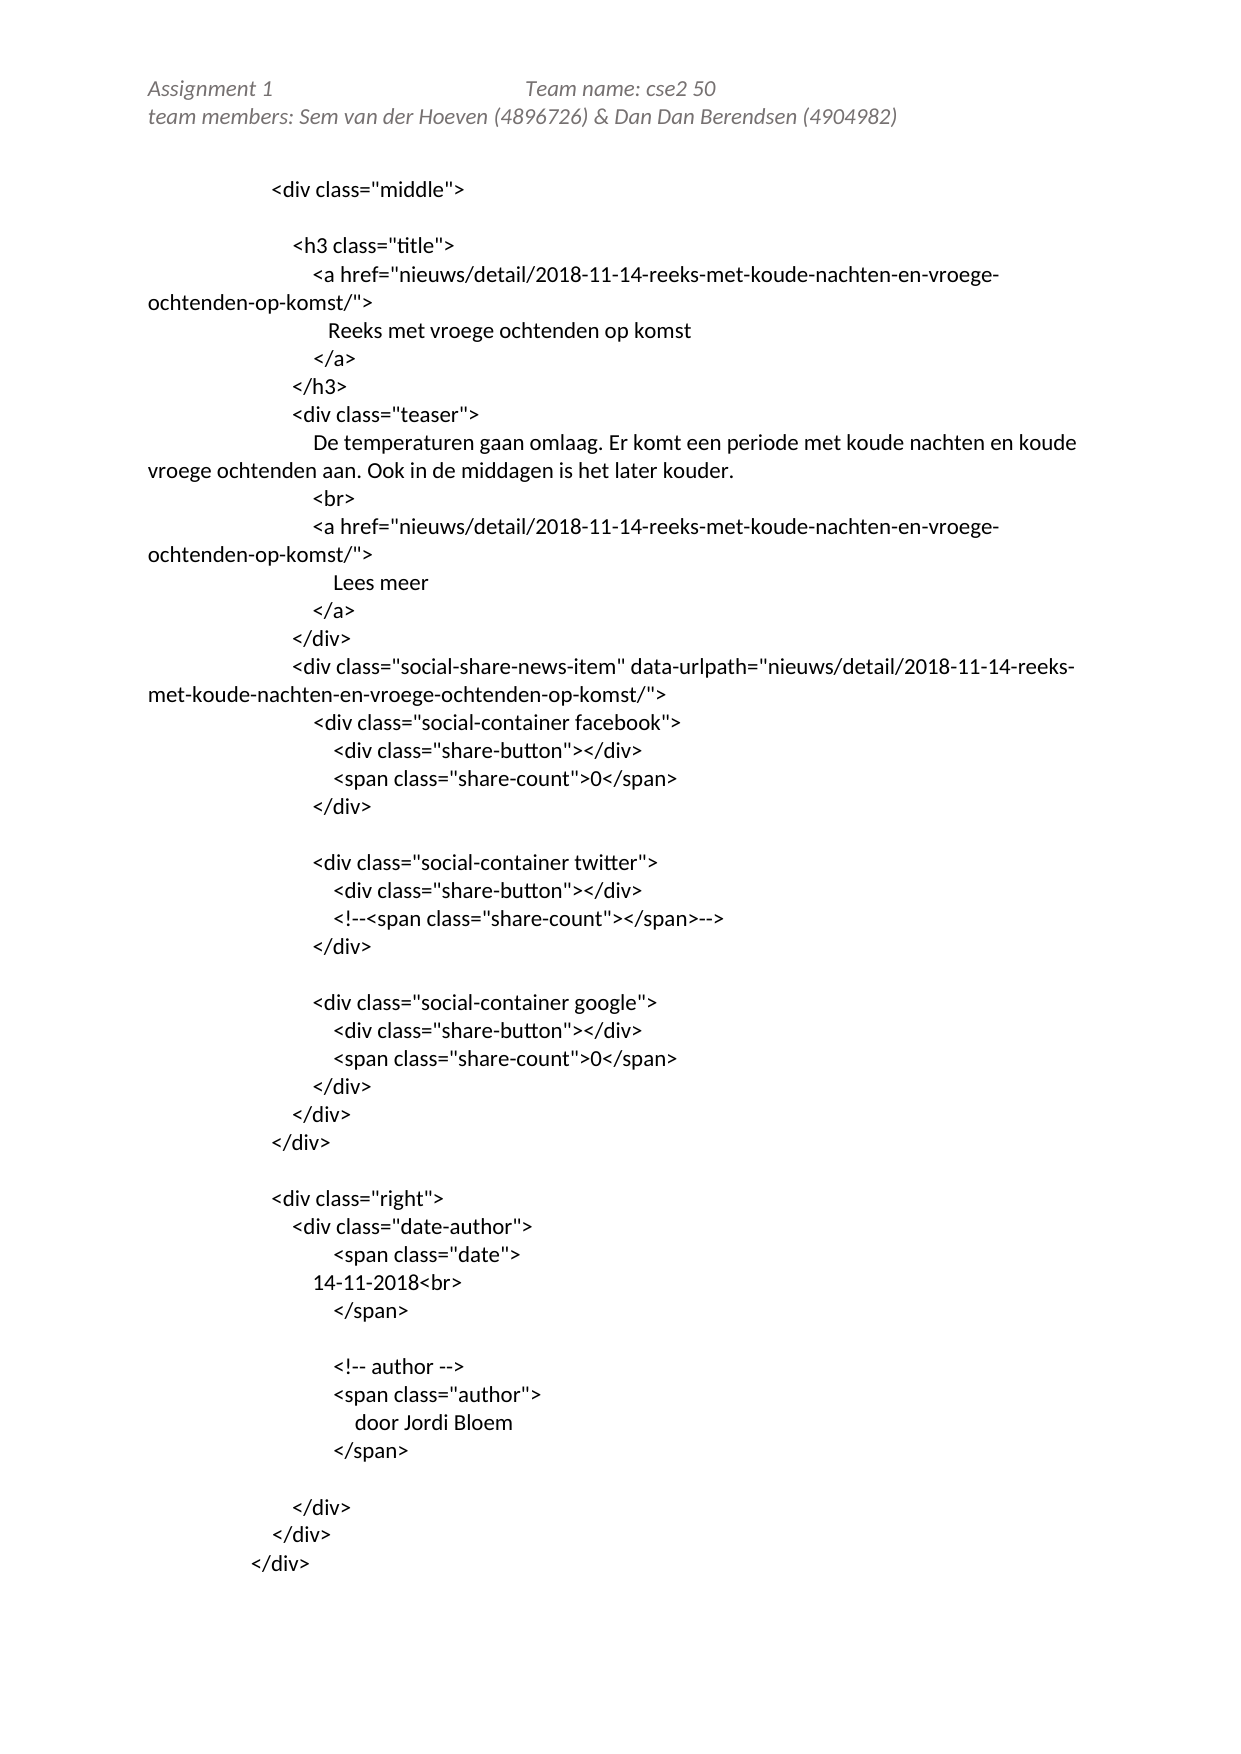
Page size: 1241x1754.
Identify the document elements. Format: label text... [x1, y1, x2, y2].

text <div class="social-container facebook"> [148, 708, 1093, 736]
text </div> [148, 1072, 1093, 1100]
text </div> [148, 1549, 1093, 1577]
text <span class="share-count">0</span> [148, 1044, 1093, 1072]
text </div> [148, 1521, 1093, 1549]
text </a> [148, 344, 1093, 372]
text </div> [148, 932, 1093, 960]
text <br> [148, 484, 1093, 512]
text <div class="social-share-news-item" data-urlpath="nieuws/detail/2018-11-14-reeks-met-koude-nachten-en-vroege-ochtenden-op-komst/"> [148, 652, 1093, 708]
text </a> [148, 596, 1093, 624]
text Lees meer [148, 568, 1093, 596]
text Reeks met vroege ochtenden op komst [148, 316, 1093, 344]
text <h3 class="title"> [148, 232, 1093, 260]
text <div class="middle"> [148, 176, 1093, 204]
text <span class="share-count">0</span> [148, 764, 1093, 792]
text 14-11-2018<br> [148, 1268, 1093, 1296]
text <div class="social-container twitter"> [148, 848, 1093, 876]
text <a href="nieuws/detail/2018-11-14-reeks-met-koude-nachten-en-vroege-ochtenden-op-komst/"> [148, 260, 1093, 316]
text </span> [148, 1296, 1093, 1324]
text <div class="share-button"></div> [148, 876, 1093, 904]
text </div> [148, 624, 1093, 652]
text </div> [148, 1493, 1093, 1521]
text <div class="social-container google"> [148, 988, 1093, 1016]
text </div> [148, 792, 1093, 820]
text </div> [148, 1100, 1093, 1128]
text <div class="right"> [148, 1184, 1093, 1212]
text </div> [148, 1128, 1093, 1156]
text </span> [148, 1437, 1093, 1464]
text <span class="author"> [148, 1381, 1093, 1408]
text <span class="date"> [148, 1240, 1093, 1268]
text door Jordi Bloem [148, 1408, 1093, 1437]
text <!--<span class="share-count"></span>--> [148, 904, 1093, 932]
text De temperaturen gaan omlaag. Er komt een periode met koude nachten en koude vroege ochtenden aan. Ook in de middagen is het later kouder. [148, 428, 1093, 484]
text <a href="nieuws/detail/2018-11-14-reeks-met-koude-nachten-en-vroege-ochtenden-op-komst/"> [148, 512, 1093, 568]
text <div class="teaser"> [148, 400, 1093, 428]
text <div class="share-button"></div> [148, 736, 1093, 764]
text <div class="date-author"> [148, 1212, 1093, 1240]
text <!-- author --> [148, 1352, 1093, 1381]
text <div class="share-button"></div> [148, 1016, 1093, 1044]
text </h3> [148, 372, 1093, 400]
